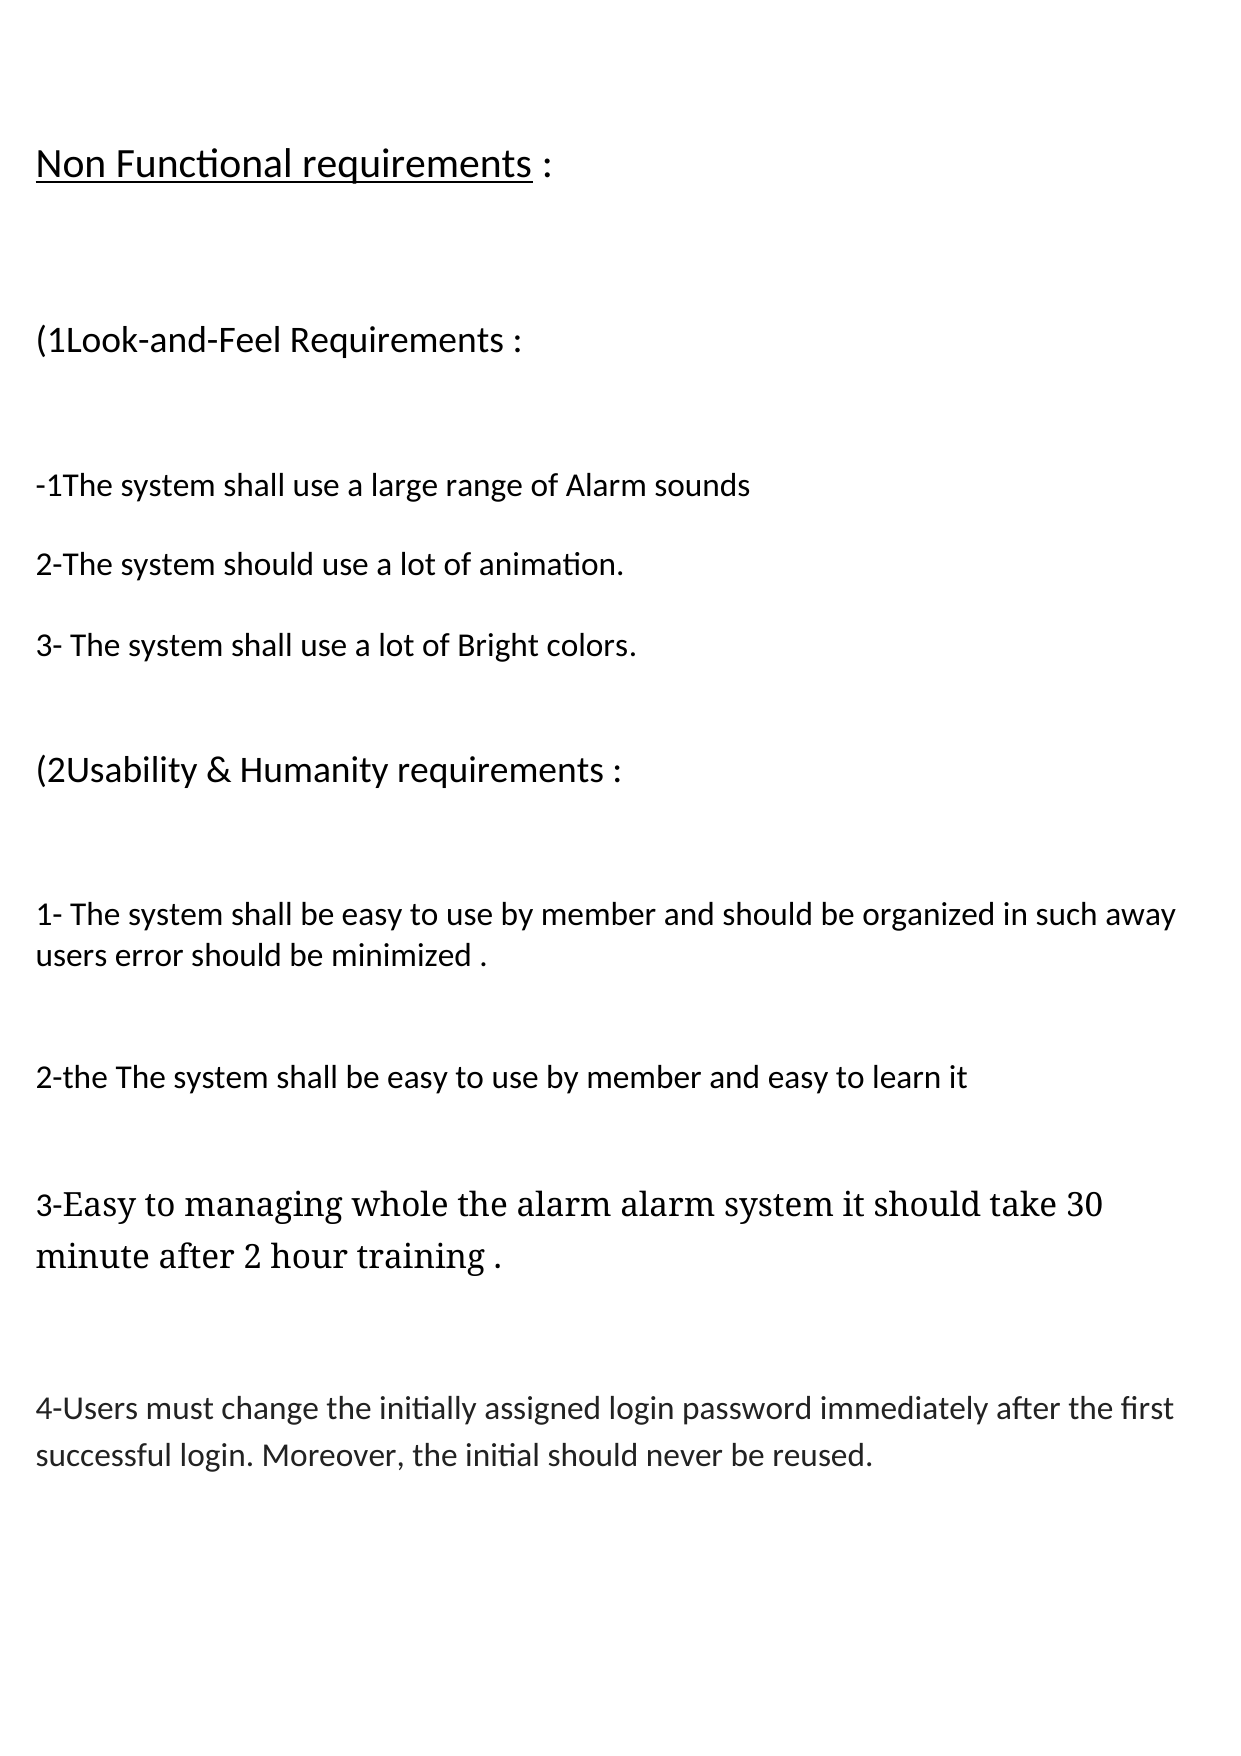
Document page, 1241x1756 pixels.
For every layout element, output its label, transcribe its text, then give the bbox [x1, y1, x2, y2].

text 4-Users must change the initially assigned login password immediately after the first successful login. Moreover, the initial should never be reused. [35, 1387, 1213, 1475]
text 3- The system shall use a lot of Bright colors. [35, 624, 1213, 665]
text 2-The system should use a lot of animation. [35, 543, 1213, 583]
text 1- The system shall be easy to use by member and should be organized in such away users error should be minimized . [35, 893, 1213, 975]
text 3-Easy to managing whole the alarm alarm system it should take 30 minute after 2 hour training . [35, 1181, 1213, 1278]
text 2-the The system shall be easy to use by member and easy to learn it [35, 1056, 1213, 1097]
text (1Look-and-Feel Requirements : [35, 316, 1213, 362]
text Non Functional requirements : [35, 137, 1213, 188]
text -1The system shall use a large range of Alarm sounds [35, 463, 1213, 504]
text (2Usability & Humanity requirements : [35, 746, 1213, 792]
